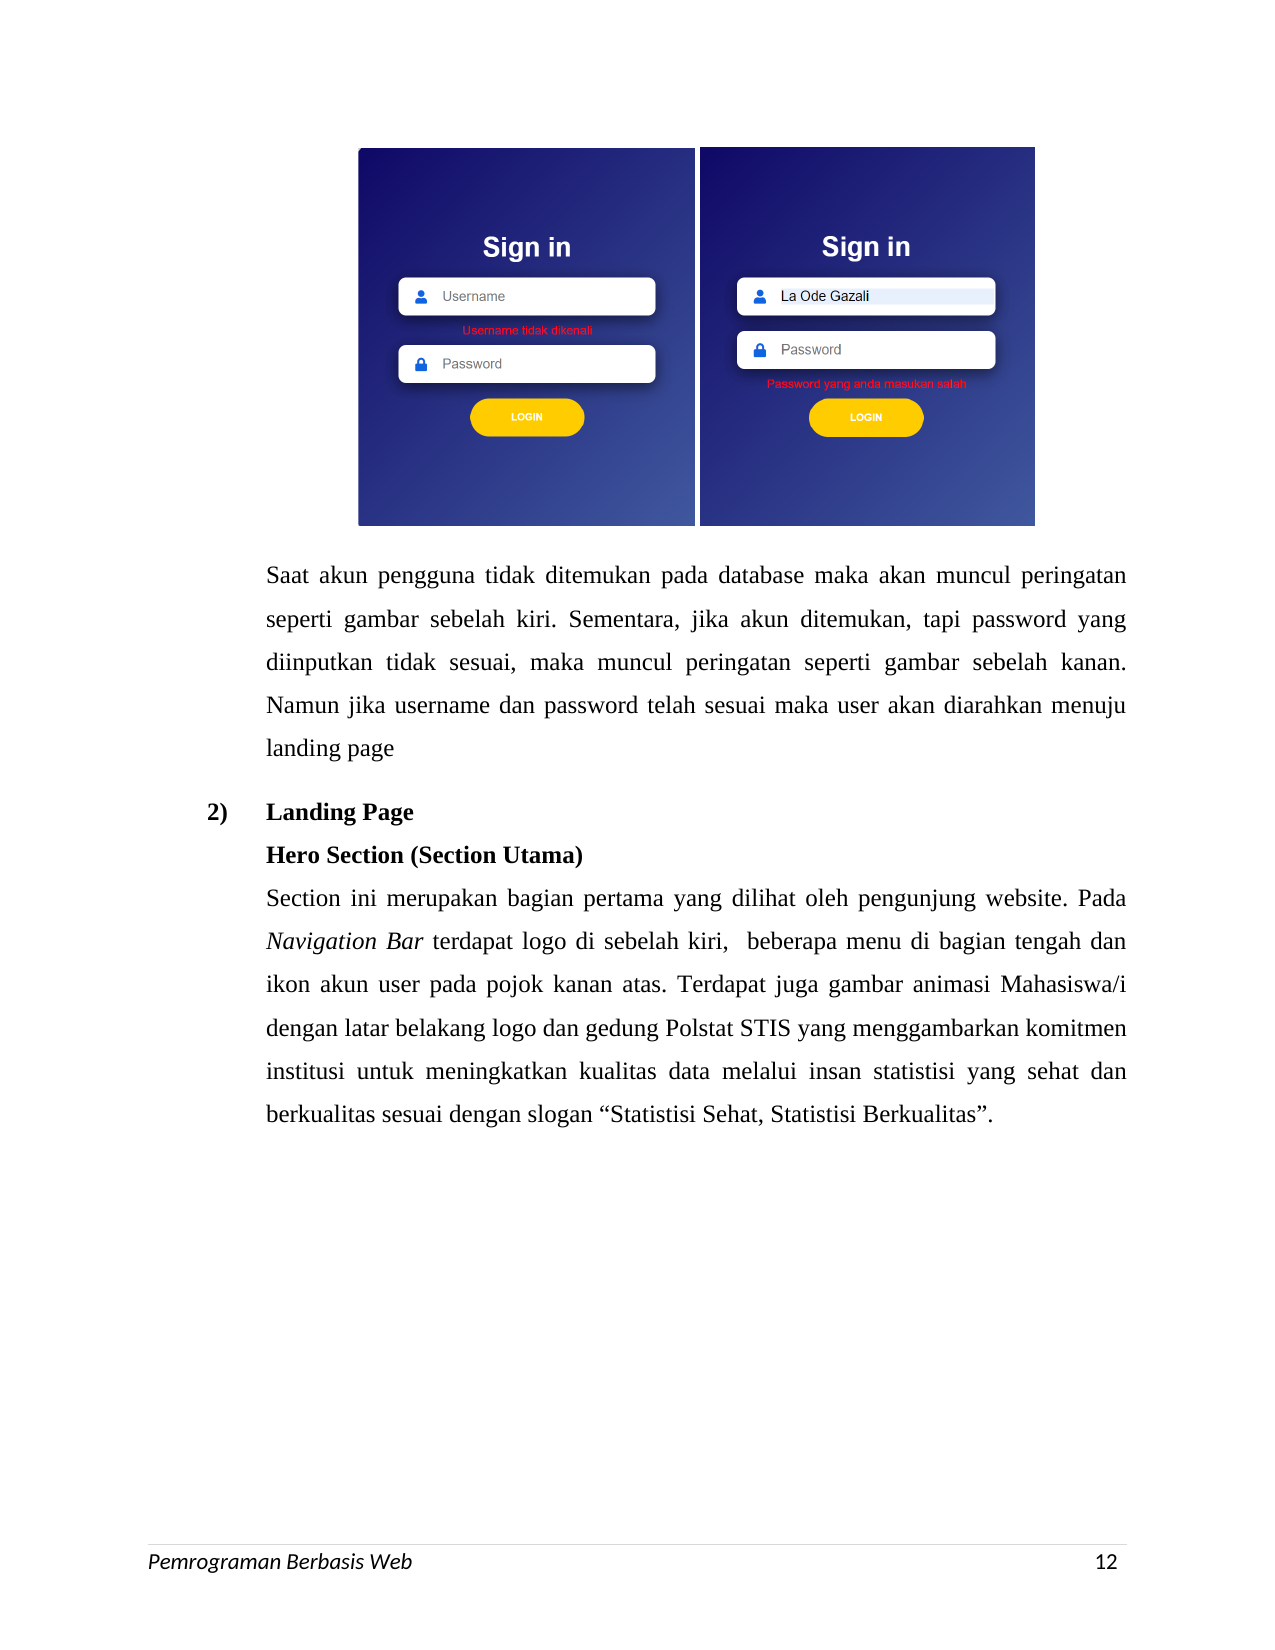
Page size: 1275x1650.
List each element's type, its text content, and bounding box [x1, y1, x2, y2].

text Saat akun pengguna tidak ditemukan pada database maka akan muncul peringatan seperti gambar sebelah kiri. Sementara, jika akun ditemukan, tapi password yang diinputkan tidak sesuai, maka muncul peringatan seperti gambar sebelah kanan. Namun jika username dan password telah sesuai maka user akan diarahkan menuju landing page [266, 561, 1127, 762]
list Hero Section (Section Utama) [266, 840, 1127, 869]
list Section ini merupakan bagian pertama yang dilihat oleh pengunjung website. Pada Navigation Bar terdapat logo di sebelah kiri, beberapa menu di bagian tengah dan ikon akun user pada pojok kanan atas. Terdapat juga gambar animasi Mahasiswa/i dengan latar belakang logo dan gedung Polstat STIS yang menggambarkan komitmen institusi untuk meningkatkan kualitas data melalui insan statistisi yang sehat dan berkualitas sesuai dengan slogan “Statistisi Sehat, Statistisi Berkualitas”. [266, 883, 1127, 1128]
picture [700, 147, 1035, 526]
list Landing Page [207, 797, 1127, 826]
picture [358, 148, 695, 526]
